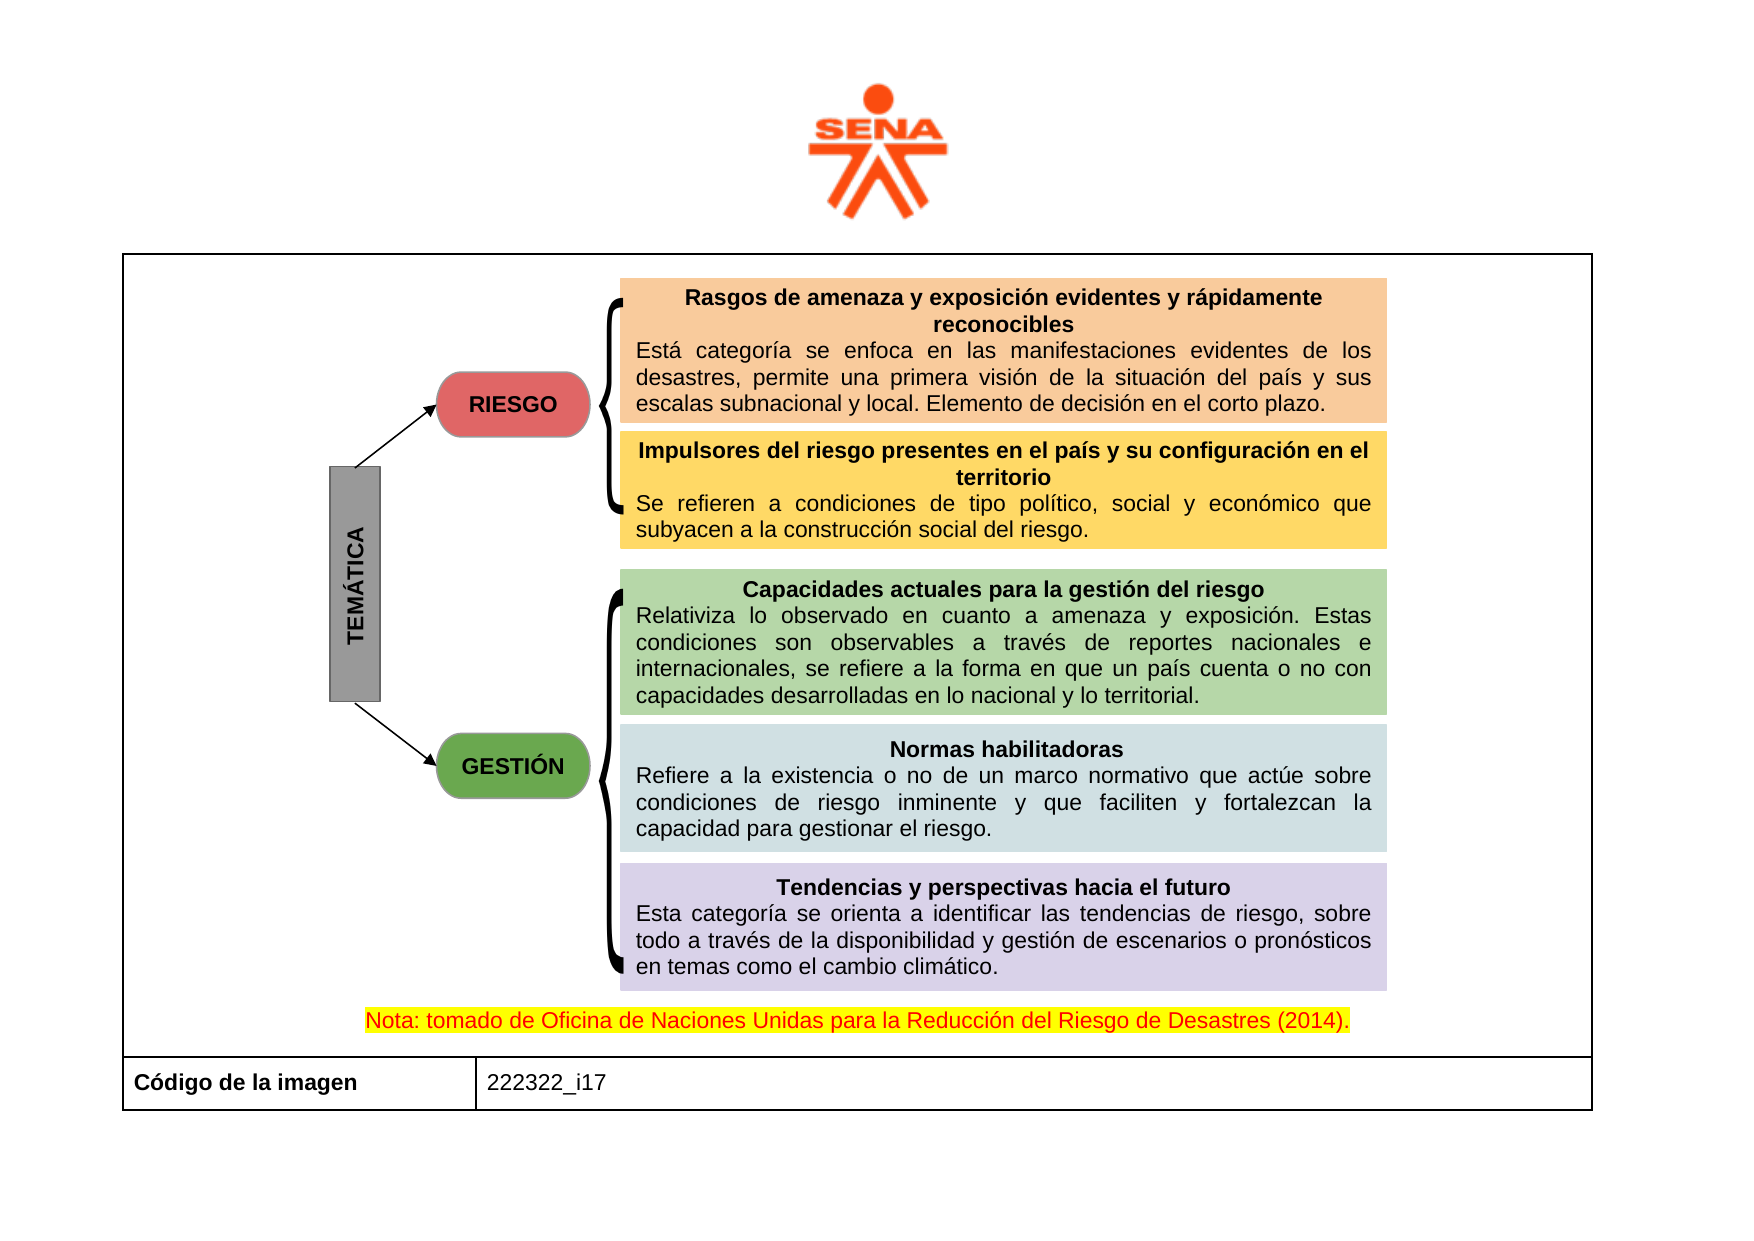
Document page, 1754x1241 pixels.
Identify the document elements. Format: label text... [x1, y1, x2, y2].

table_cell Imagen Nota: tomado de Oficina de Naciones Unidas para la Reducción del Riesgo de Desastres (2014). [124, 255, 1591, 1056]
table_cell 222322_i17 [477, 1058, 1591, 1109]
picture [590, 570, 633, 987]
picture [796, 75, 958, 227]
picture [590, 287, 633, 522]
table_cell Código de la imagen [124, 1058, 475, 1109]
